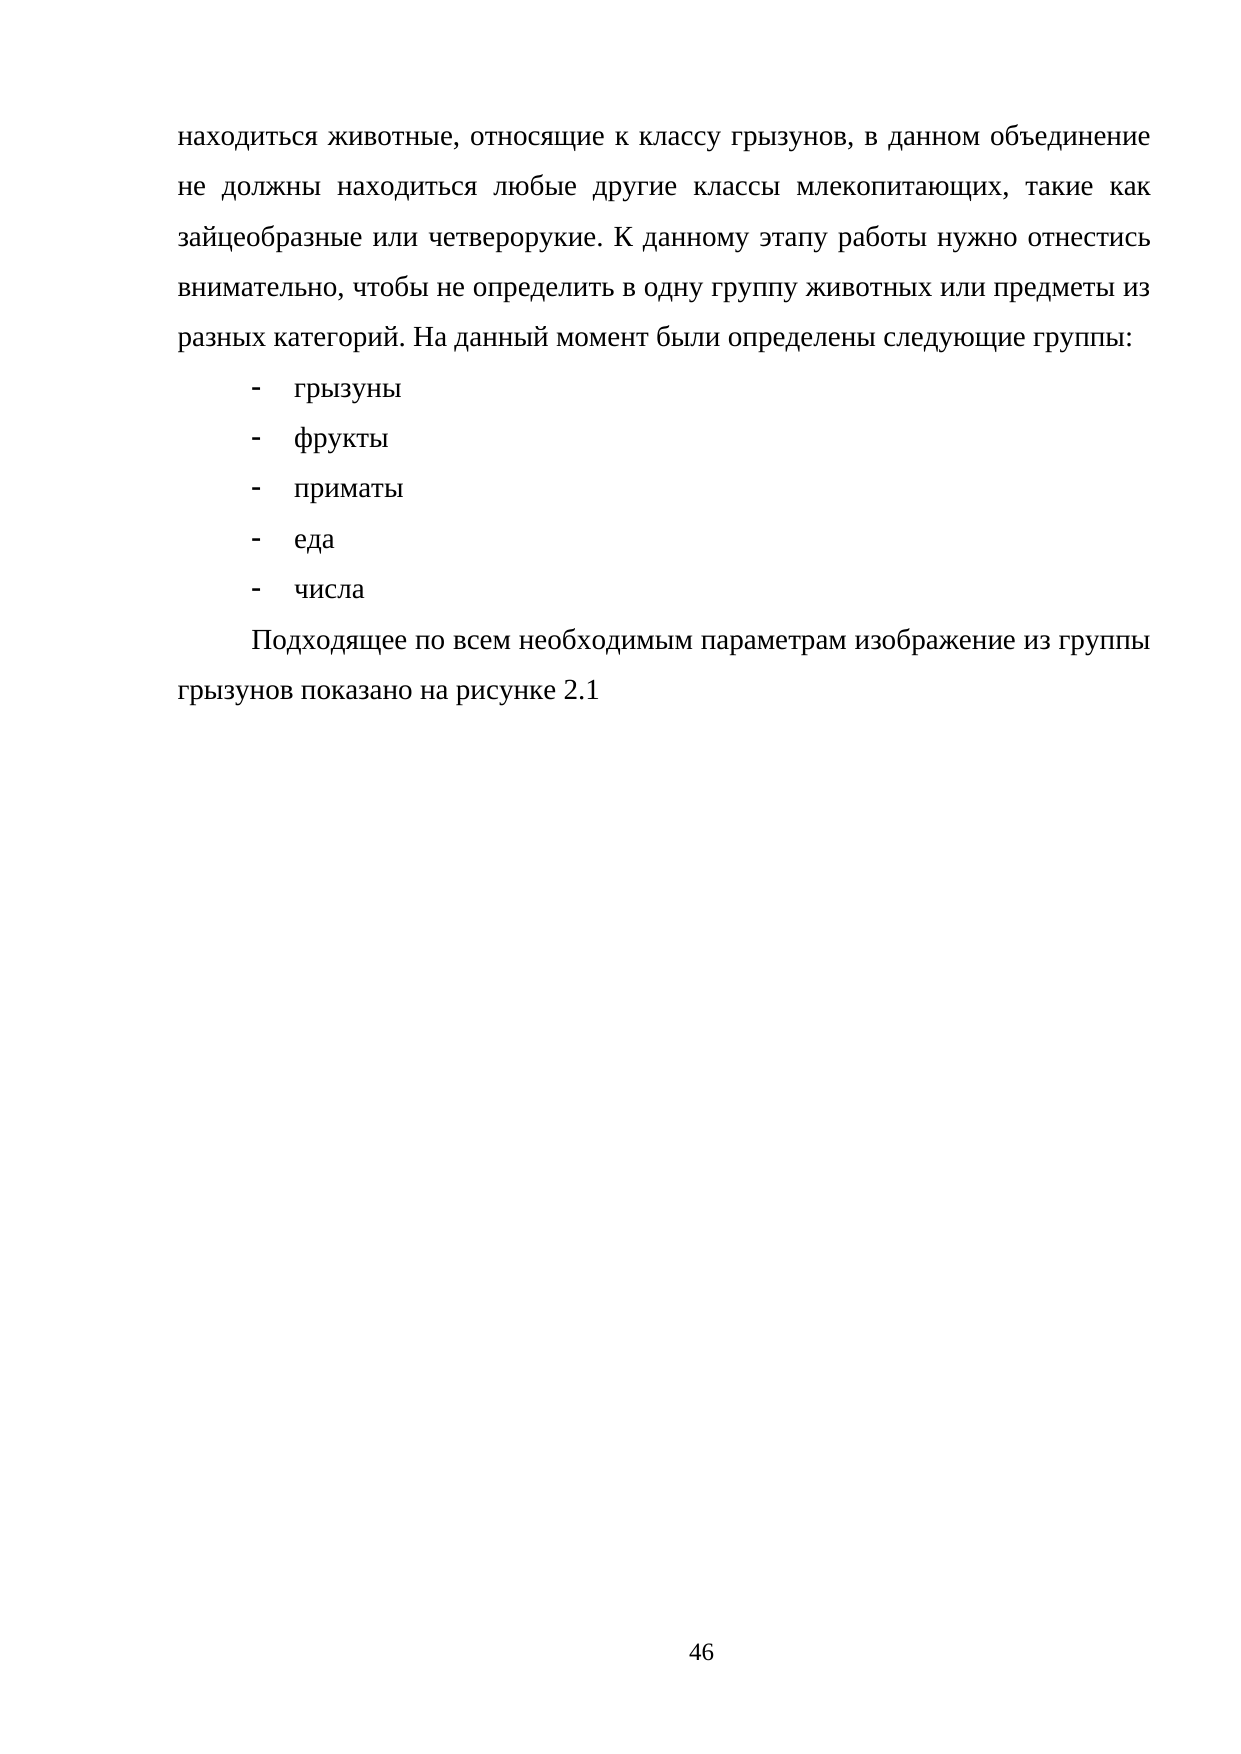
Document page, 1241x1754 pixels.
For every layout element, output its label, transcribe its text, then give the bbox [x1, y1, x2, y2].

list еда [177, 521, 1152, 554]
text Подходящее по всем необходимым параметрам изображение из группы грызунов показано на рисунке 2.1 [177, 622, 1152, 706]
list числа [177, 571, 1152, 605]
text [177, 118, 1152, 353]
list приматы [177, 471, 1152, 504]
list грызуны [177, 370, 1152, 403]
list фрукты [177, 420, 1152, 454]
